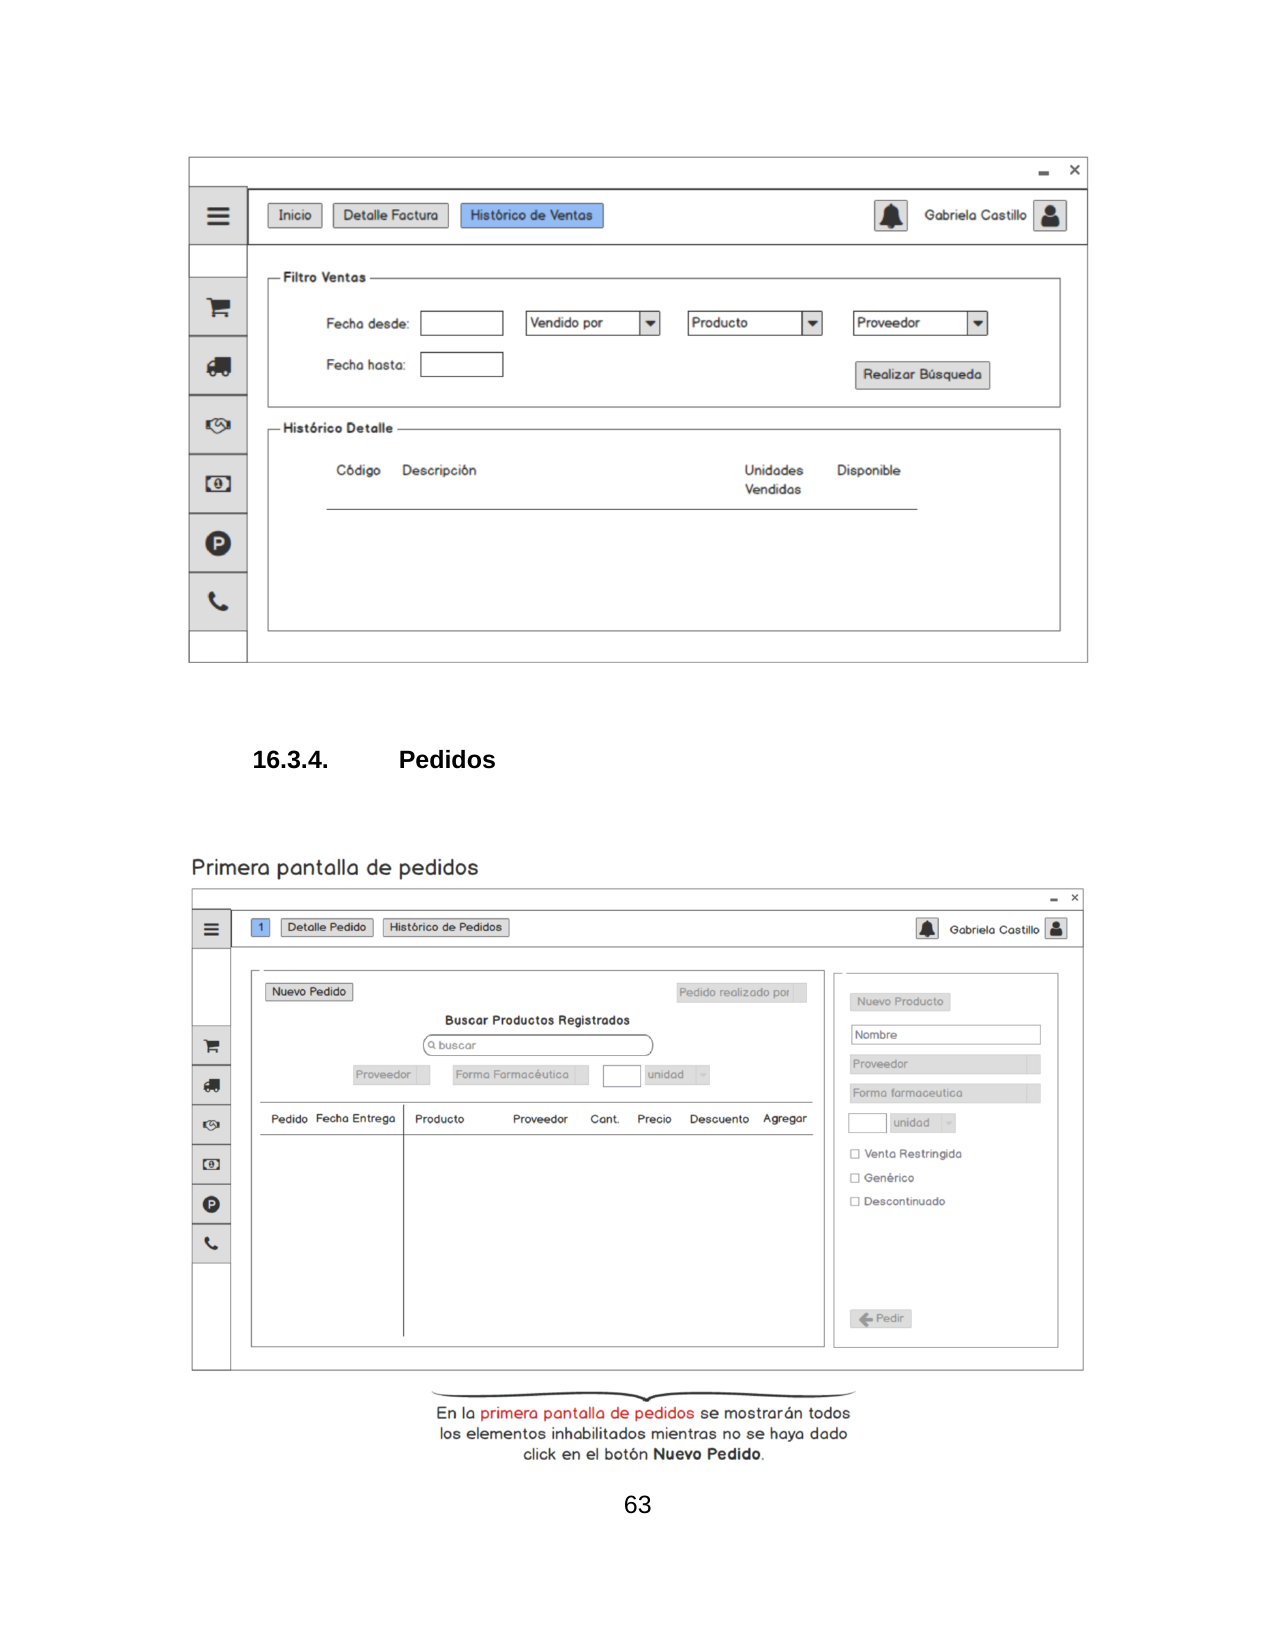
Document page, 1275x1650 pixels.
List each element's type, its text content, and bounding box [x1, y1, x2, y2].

subtitle Pedidos [252, 745, 1098, 773]
picture [177, 147, 1098, 671]
picture [177, 847, 1098, 1472]
